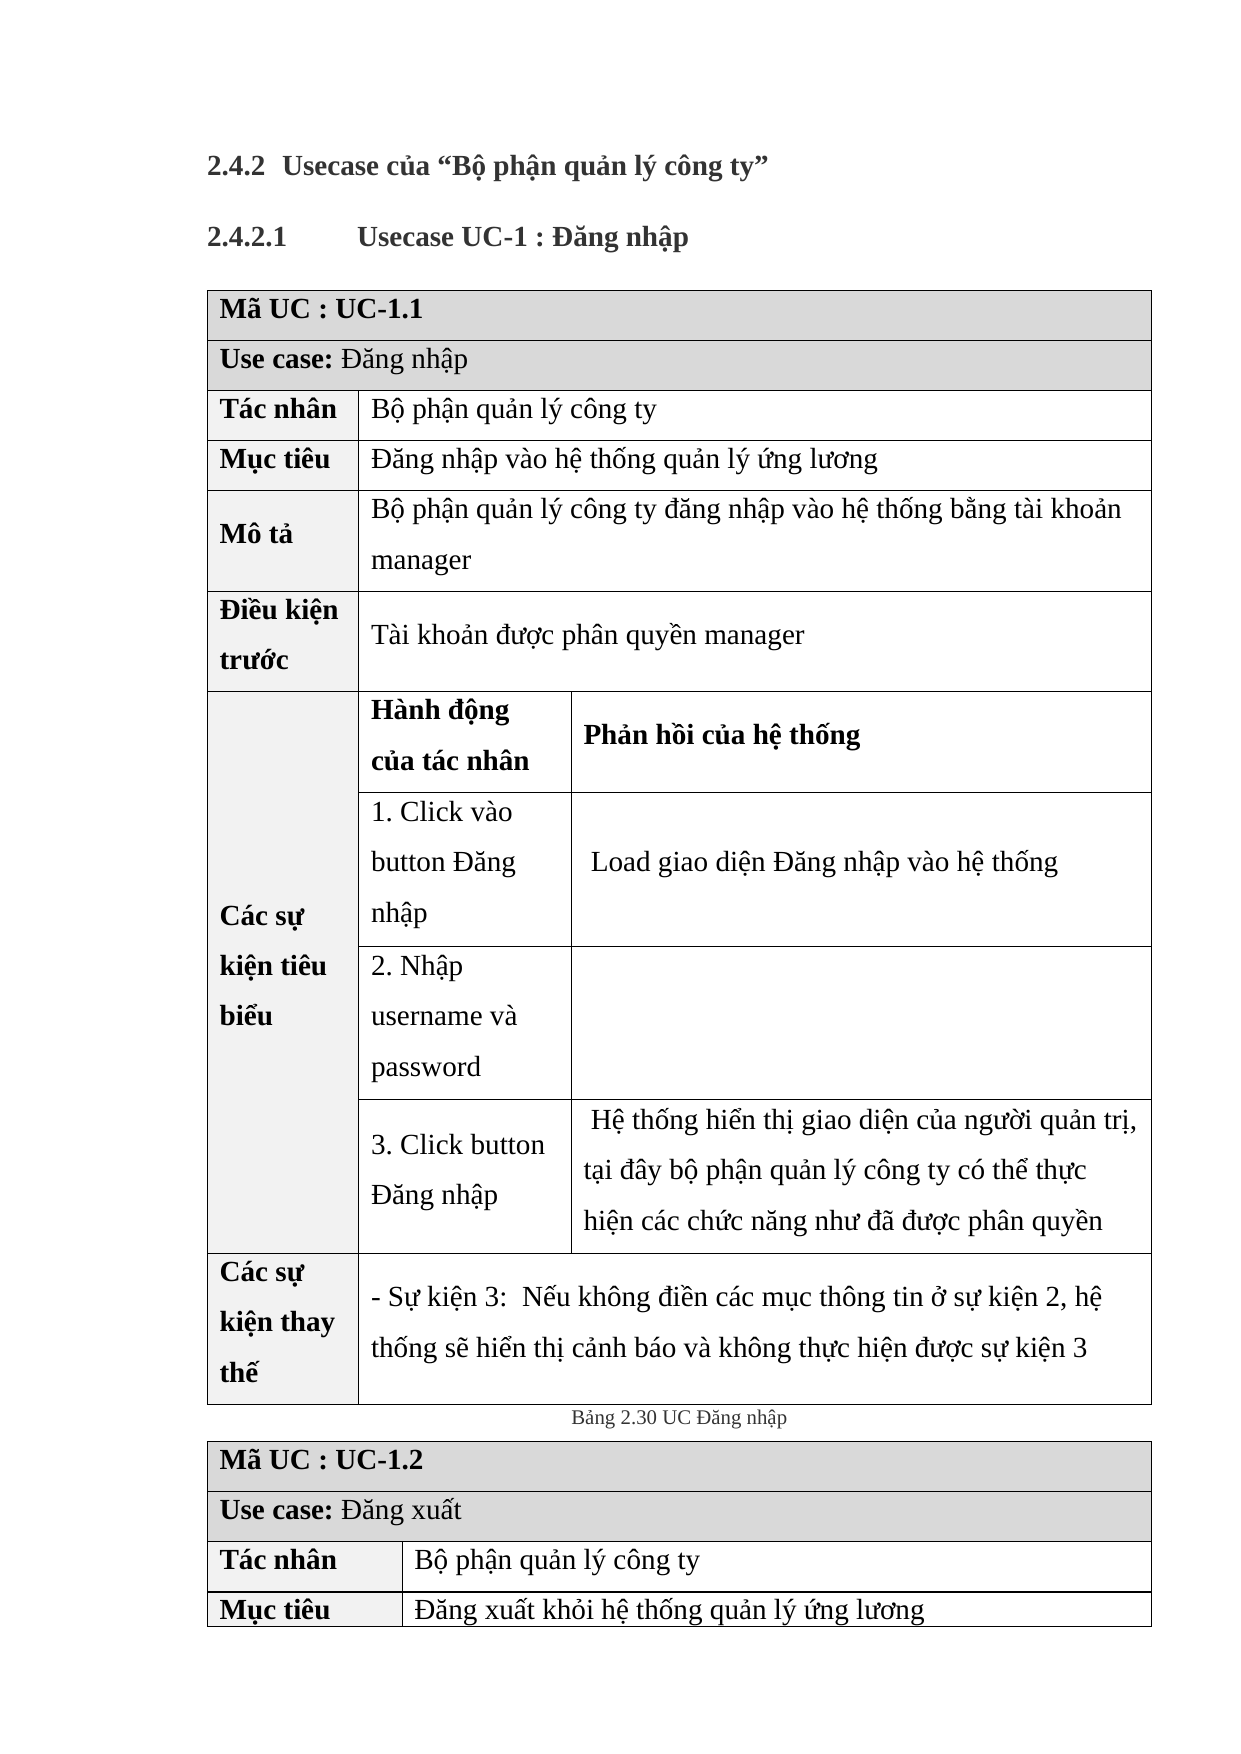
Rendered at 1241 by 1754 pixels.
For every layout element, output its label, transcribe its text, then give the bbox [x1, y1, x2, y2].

table_cell Load giao diện Đăng nhập vào hệ thống [572, 793, 1151, 946]
table_cell Tác nhân [208, 1542, 402, 1591]
table_cell Phản hồi của hệ thống [572, 692, 1151, 792]
table_cell Các sự kiện thay thế [208, 1254, 358, 1404]
table_cell Use case: Đăng nhập [208, 341, 1151, 390]
table_cell Mục tiêu [208, 441, 358, 490]
table_cell - Sự kiện 3: Nếu không điền các mục thông tin ở sự kiện 2, hệ thống sẽ hiển thị cảnh báo và không thực hiện được sự kiện 3 [359, 1254, 1151, 1404]
table_cell Tác nhân [208, 391, 358, 440]
table_cell Đăng nhập vào hệ thống quản lý ứng lương [359, 441, 1151, 490]
table_cell Bộ phận quản lý công ty [359, 391, 1151, 440]
table_cell Hành động của tác nhân [359, 692, 571, 792]
table_cell Mô tả [208, 491, 358, 591]
table_header Mã UC : UC-1.1 [208, 291, 1151, 340]
subtitle Usecase UC-1 : Đăng nhập [207, 219, 1152, 252]
table_cell 2. Nhập username và password [359, 947, 571, 1099]
table_cell Mục tiêu [208, 1593, 402, 1626]
subtitle Usecase của “Bộ phận quản lý công ty” [207, 148, 1152, 181]
table_cell Điều kiện trước [208, 592, 358, 691]
table_cell Bộ phận quản lý công ty [403, 1542, 1151, 1591]
table_cell Hệ thống hiển thị giao diện của người quản trị, tại đây bộ phận quản lý công ty có thể thực hiện các chức năng như đã được phân quyền [572, 1100, 1151, 1253]
table_cell Use case: Đăng xuất [208, 1492, 1151, 1541]
table_header Mã UC : UC-1.2 [208, 1442, 1151, 1491]
table_cell Tài khoản được phân quyền manager [359, 592, 1151, 691]
table_cell Các sự kiện tiêu biểu [208, 692, 358, 1253]
table_cell Bộ phận quản lý công ty đăng nhập vào hệ thống bằng tài khoản manager [359, 491, 1151, 591]
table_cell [403, 1593, 1151, 1626]
table_cell 3. Click button Đăng nhập [359, 1100, 571, 1253]
table_cell 1. Click vào button Đăng nhập [359, 793, 571, 946]
table_cell [572, 947, 1151, 1099]
